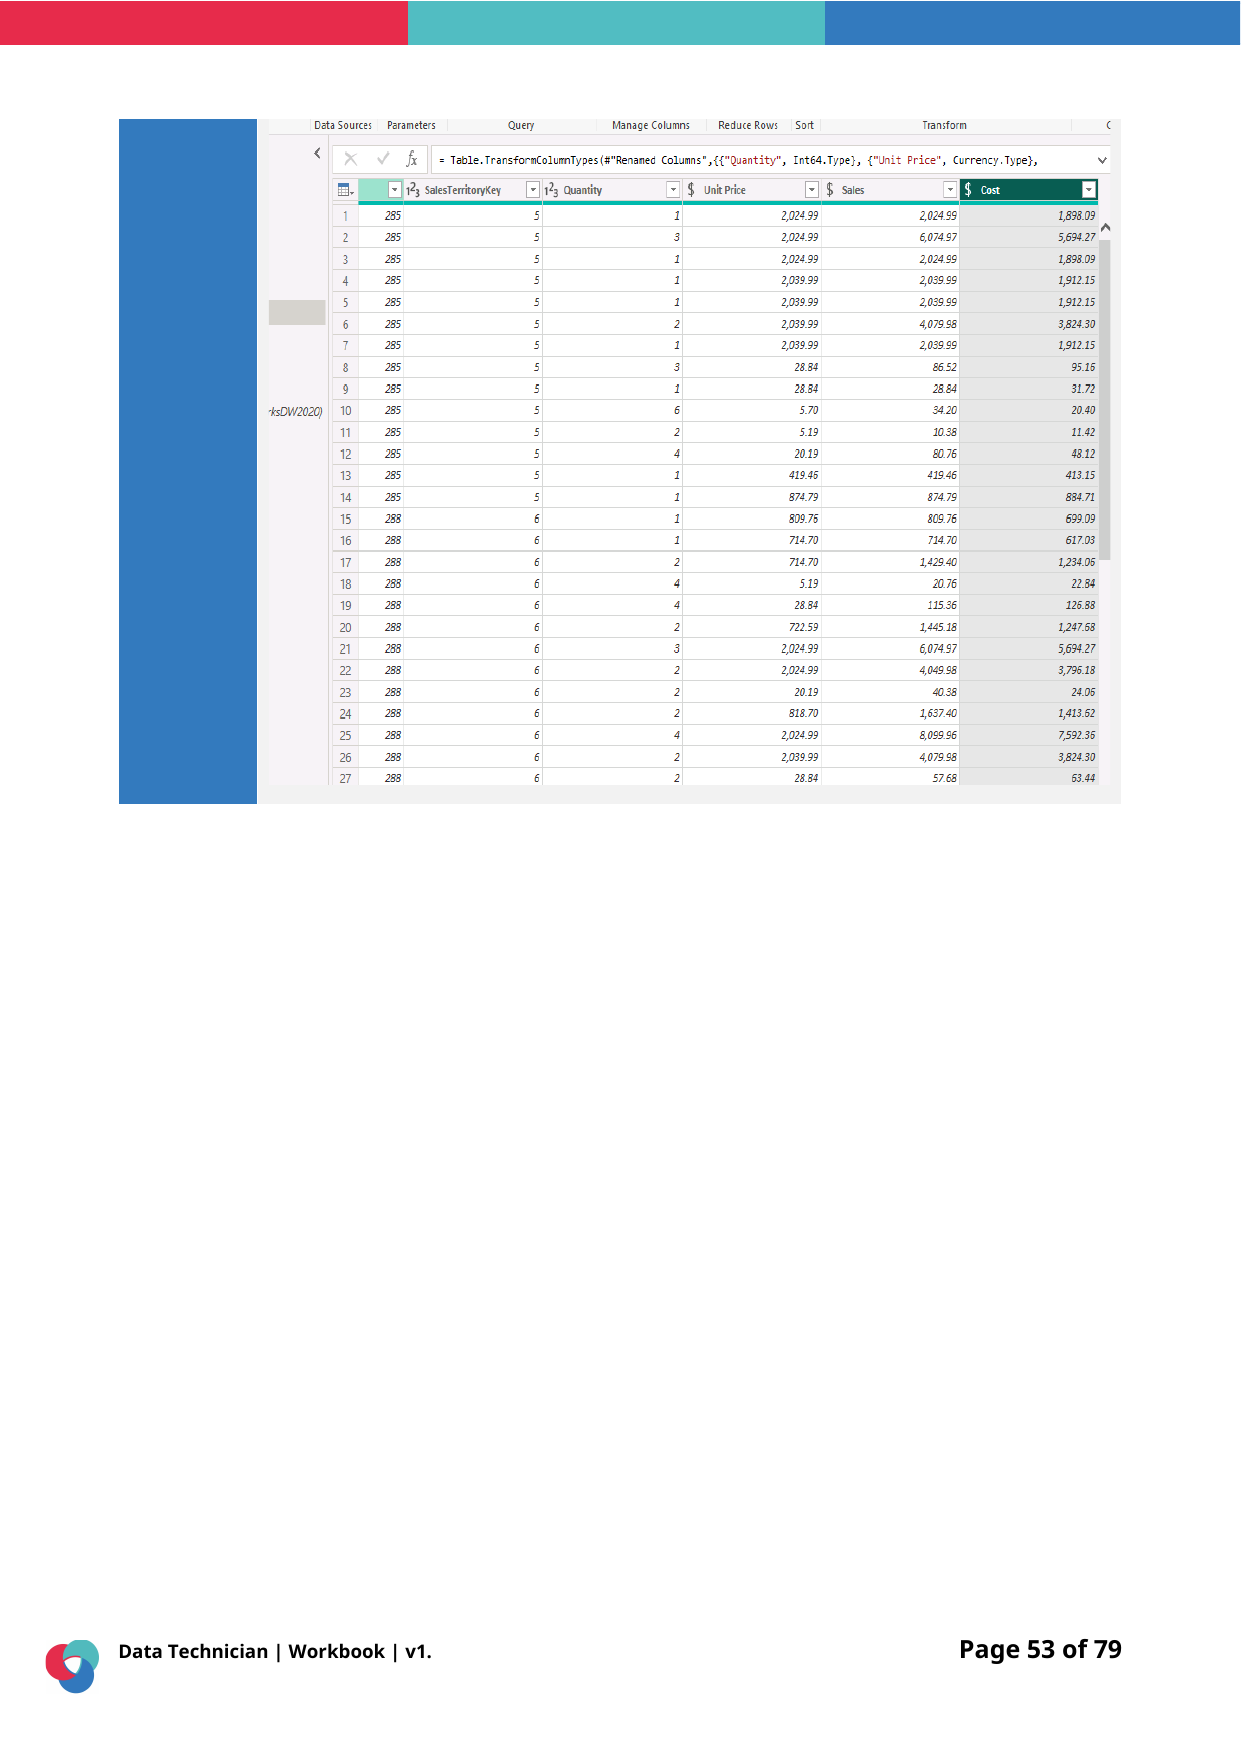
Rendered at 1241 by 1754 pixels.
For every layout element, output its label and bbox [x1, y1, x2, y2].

table_header [119, 119, 257, 804]
table_header [258, 119, 1121, 804]
picture [45, 1640, 100, 1694]
picture [268, 119, 1111, 785]
